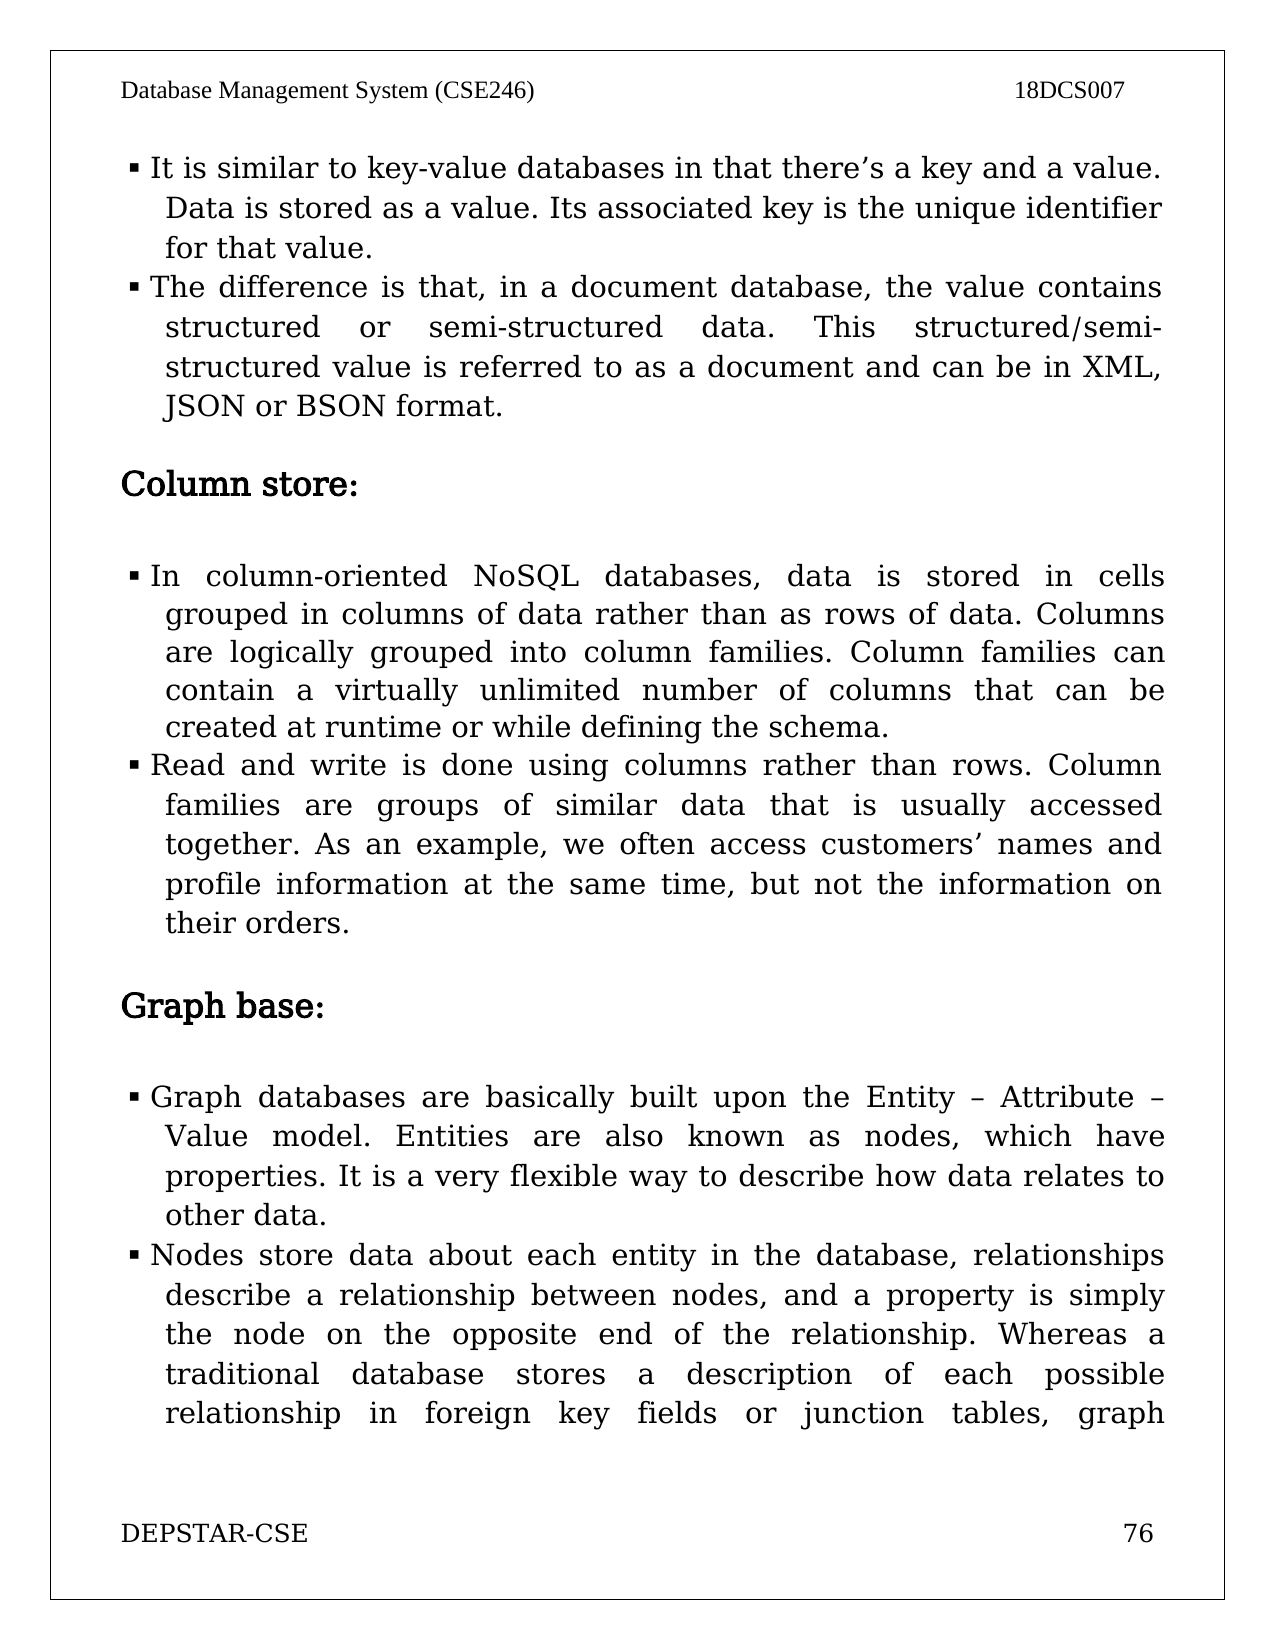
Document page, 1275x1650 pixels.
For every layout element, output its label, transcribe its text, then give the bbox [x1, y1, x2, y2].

text Graph base: [120, 984, 1167, 1024]
list It is similar to key-value databases in that there’s a key and a value. Data is stored as a value. Its associated key is the unique identifier for that value. [127, 150, 1163, 264]
list In column-oriented NoSQL databases, data is stored in cells grouped in columns of data rather than as rows of data. Columns are logically grouped into column families. Column families can contain a virtually unlimited number of columns that can be created at runtime or while defining the schema. [127, 558, 1167, 744]
text Column store: [120, 462, 1167, 502]
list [127, 1236, 1167, 1429]
list Read and write is done using columns rather than rows. Column families are groups of similar data that is usually accessed together. As an example, we often access customers’ names and profile information at the same time, but not the information on their orders. [127, 746, 1163, 940]
list Graph databases are basically built upon the Entity – Attribute – Value model. Entities are also known as nodes, which have properties. It is a very flexible way to describe how data relates to other data. [127, 1078, 1167, 1232]
list The difference is that, in a document database, the value contains structured or semi-structured data. This structured/semi-structured value is referred to as a document and can be in XML, JSON or BSON format. [127, 269, 1163, 422]
